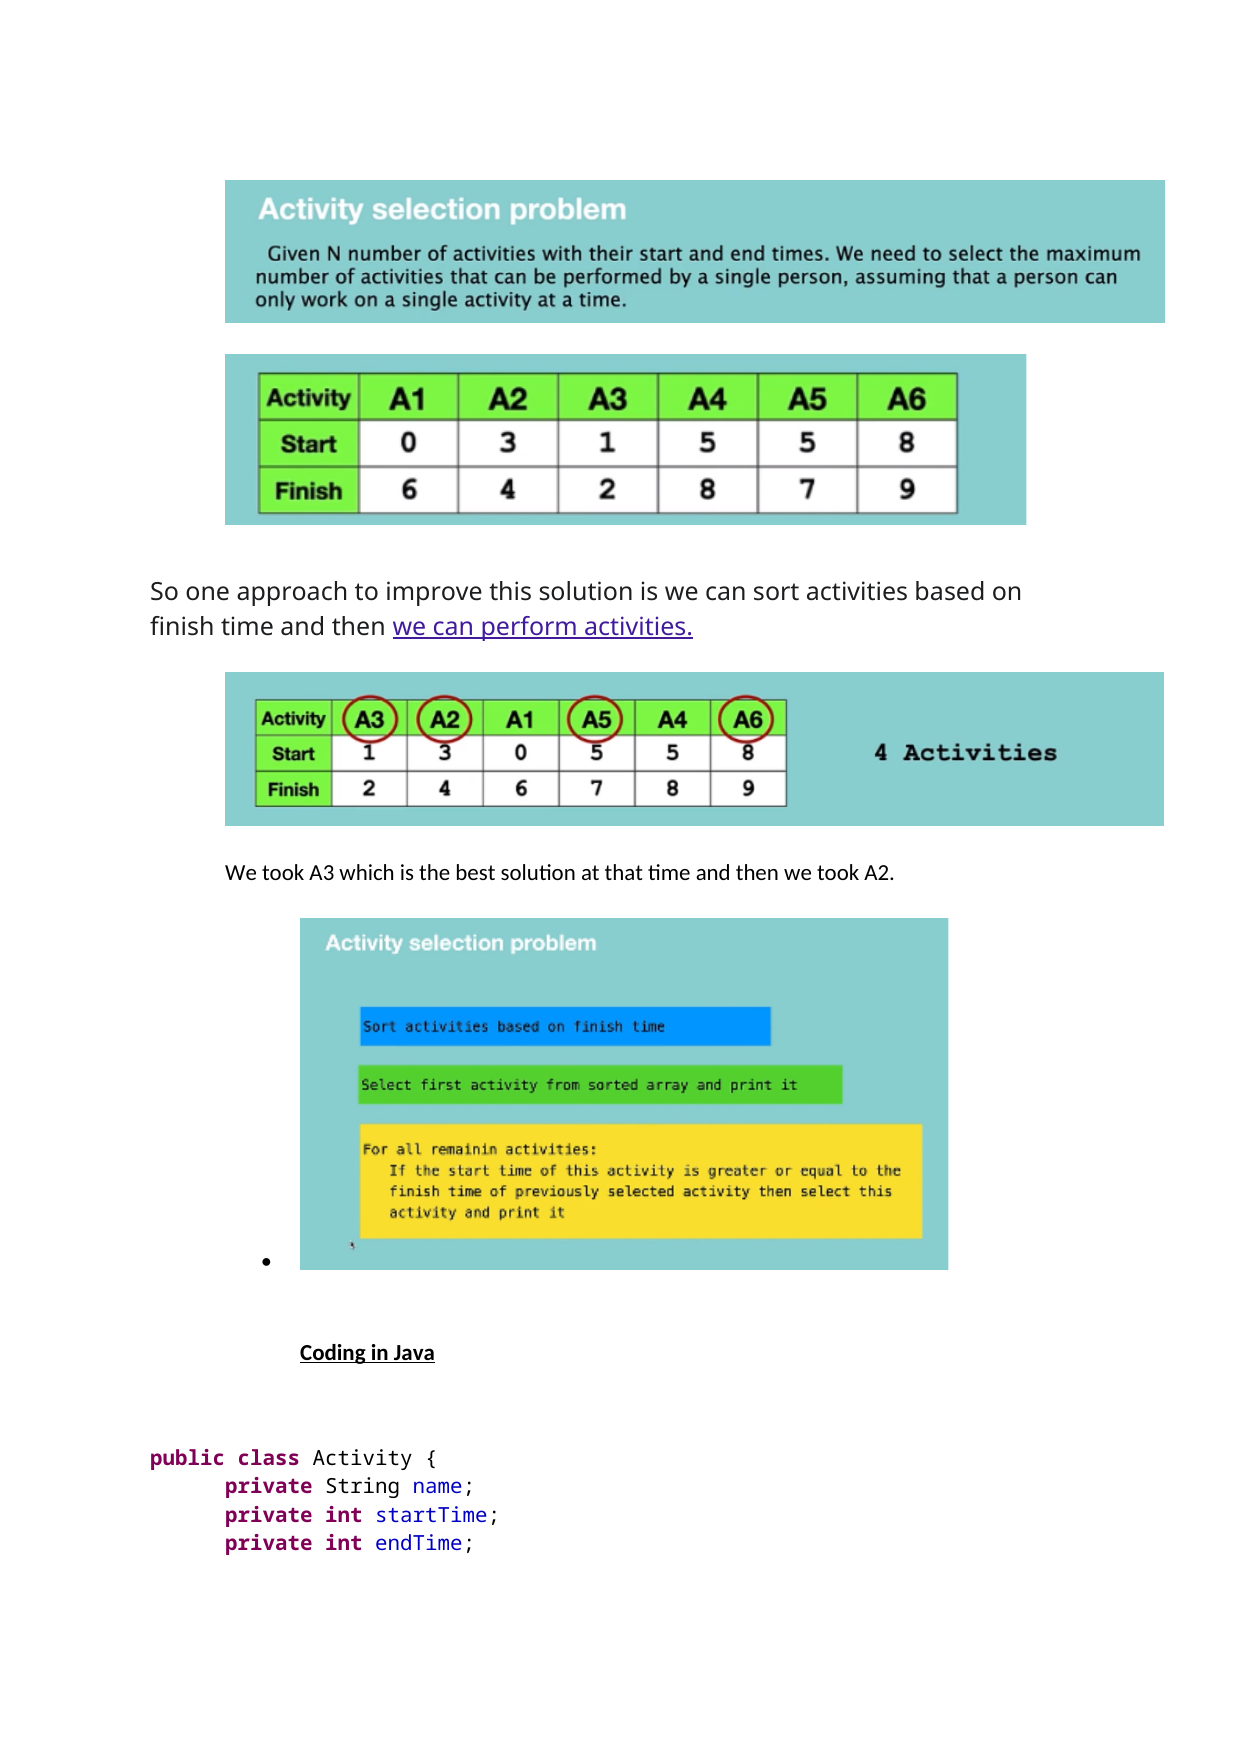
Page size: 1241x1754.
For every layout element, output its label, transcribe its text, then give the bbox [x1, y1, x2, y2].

picture [225, 180, 1166, 323]
picture [225, 672, 1164, 826]
text public class Activity { [150, 1443, 1090, 1472]
list Coding in Java [300, 1338, 1090, 1366]
list We took A3 which is the best solution at that time and then we took A2. [225, 858, 1090, 886]
text private int endTime; [150, 1528, 1090, 1557]
text private String name; [150, 1472, 1090, 1500]
text So one approach to improve this solution is we can sort activities based on finish time and then we can perform activities. [150, 574, 1090, 642]
text private int startTime; [150, 1500, 1090, 1528]
picture [225, 354, 1027, 525]
picture [300, 918, 949, 1270]
